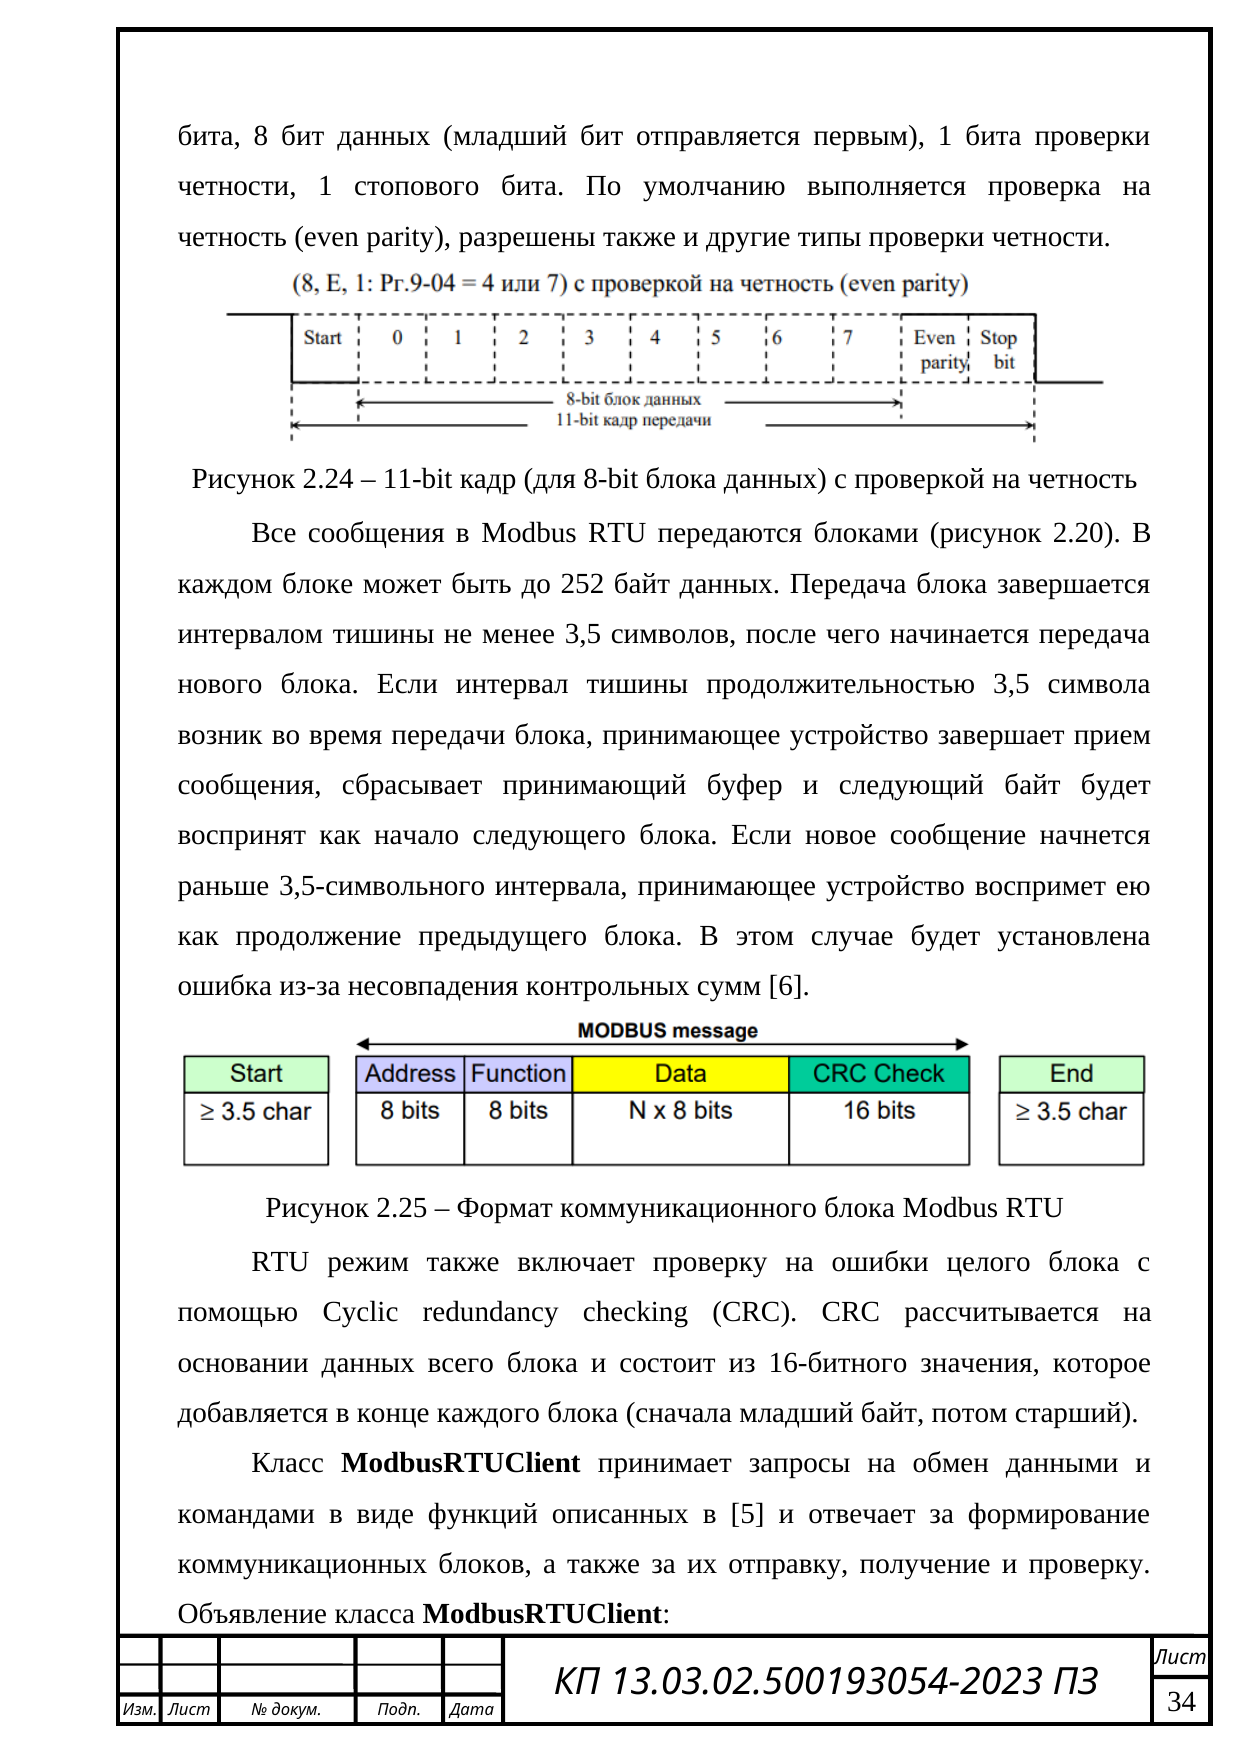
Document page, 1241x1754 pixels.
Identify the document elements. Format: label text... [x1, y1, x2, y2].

picture [224, 269, 1105, 445]
text RTU режим также включает проверку на ошибки целого блока с помощью Cyclic redundancy checking (CRC). CRC рассчитывается на основании данных всего блока и состоит из 16-битного значения, которое добавляется в конце каждого блока (сначала младший байт, потом старший). [177, 1244, 1152, 1429]
text Класс ModbusRTUClient принимает запросы на обмен данными и командами в виде функций описанных в [5] и отвечает за формирование коммуникационных блоков, а также за их отправку, получение и проверку. Объявление класса ModbusRTUClient: [177, 1445, 1152, 1630]
text Все сообщения в Modbus RTU передаются блоками (рисунок 2.20). В каждом блоке может быть до 252 байт данных. Передача блока завершается интервалом тишины не менее 3,5 символов, после чего начинается передача нового блока. Если интервал тишины продолжительностью 3,5 символа возник во время передачи блока, принимающее устройство завершает прием сообщения, сбрасывает принимающий буфер и следующий байт будет воспринят как начало следующего блока. Если новое сообщение начнется раньше 3,5-символьного интервала, принимающее устройство воспримет ею как продолжение предыдущего блока. В этом случае будет установлена ошибка из-за несовпадения контрольных сумм [6]. [177, 516, 1152, 1002]
picture [177, 1018, 1152, 1173]
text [177, 118, 1152, 252]
